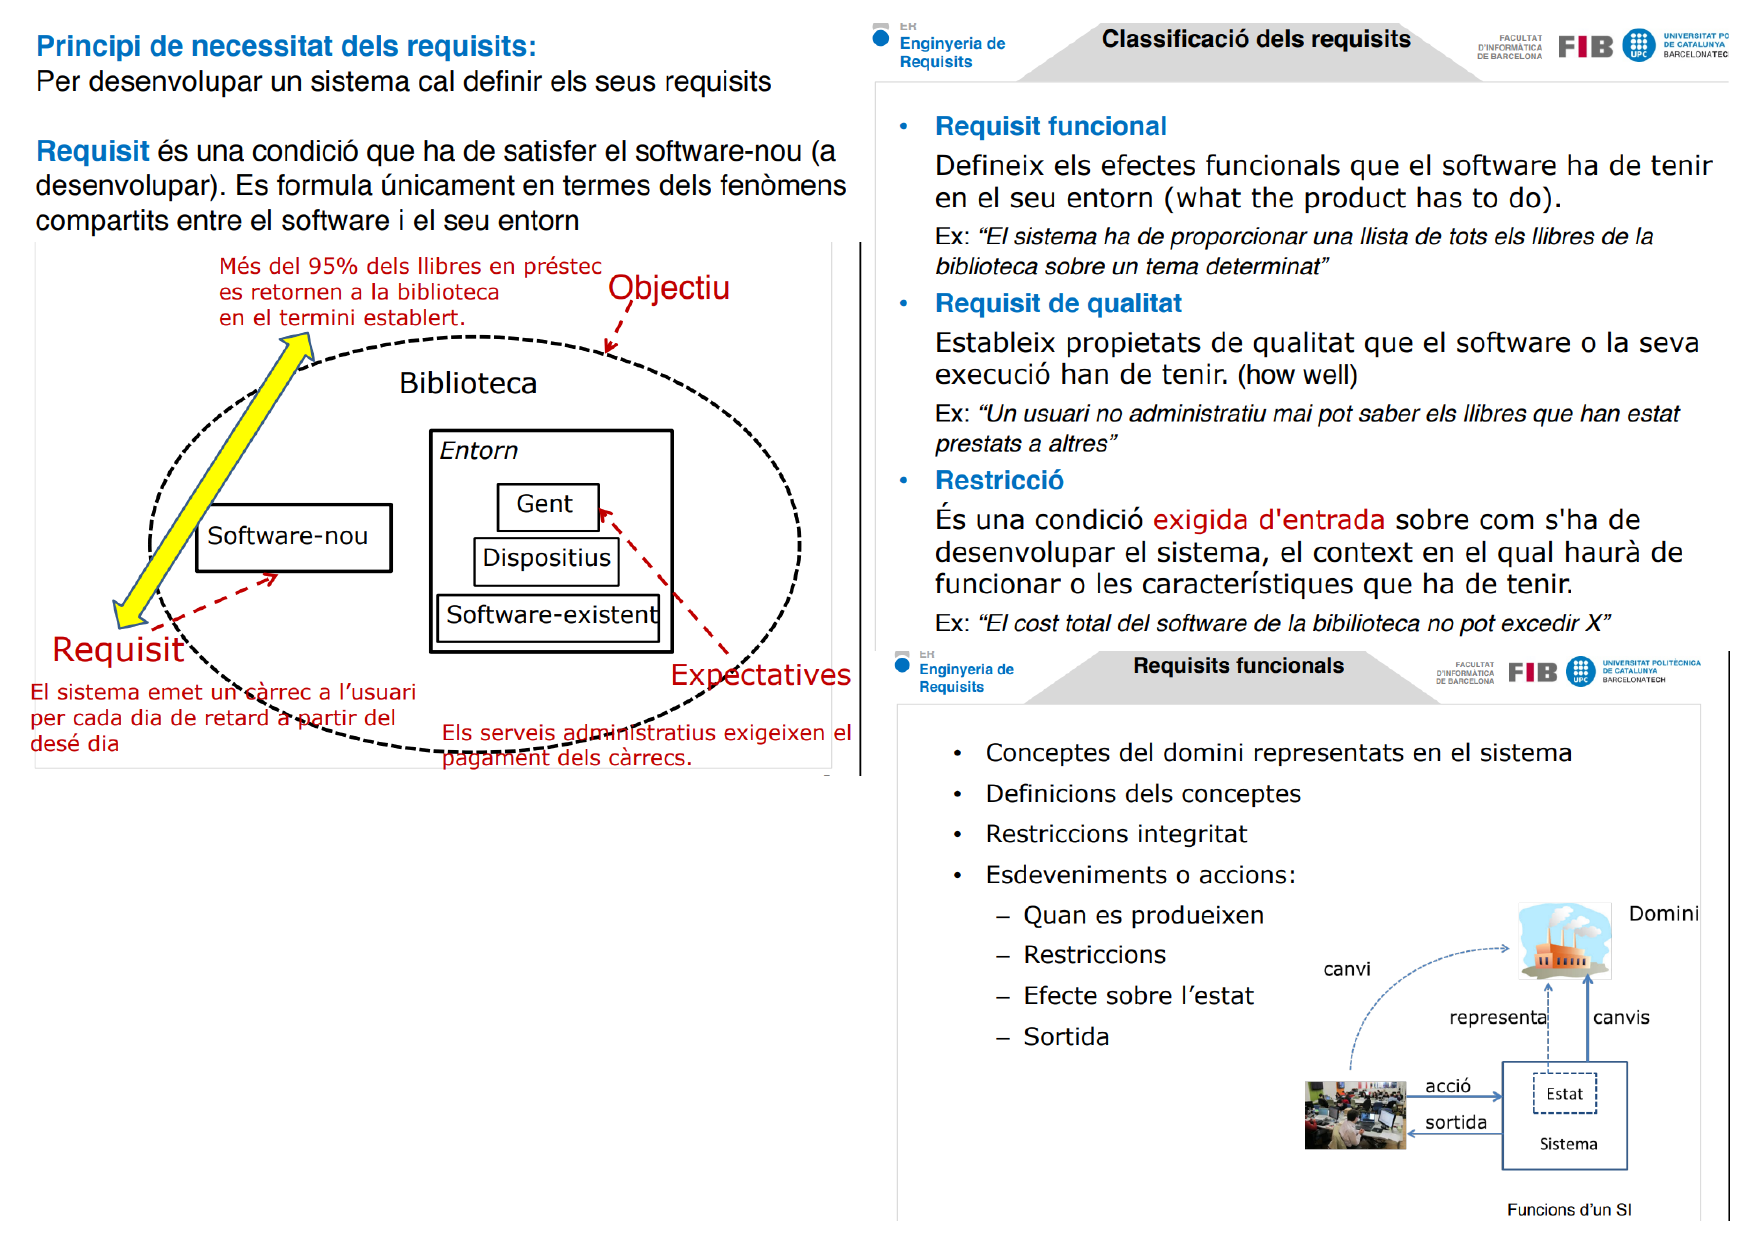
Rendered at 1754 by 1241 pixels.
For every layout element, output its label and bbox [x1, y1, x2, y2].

picture [866, 23, 1730, 1221]
picture [20, 25, 862, 776]
